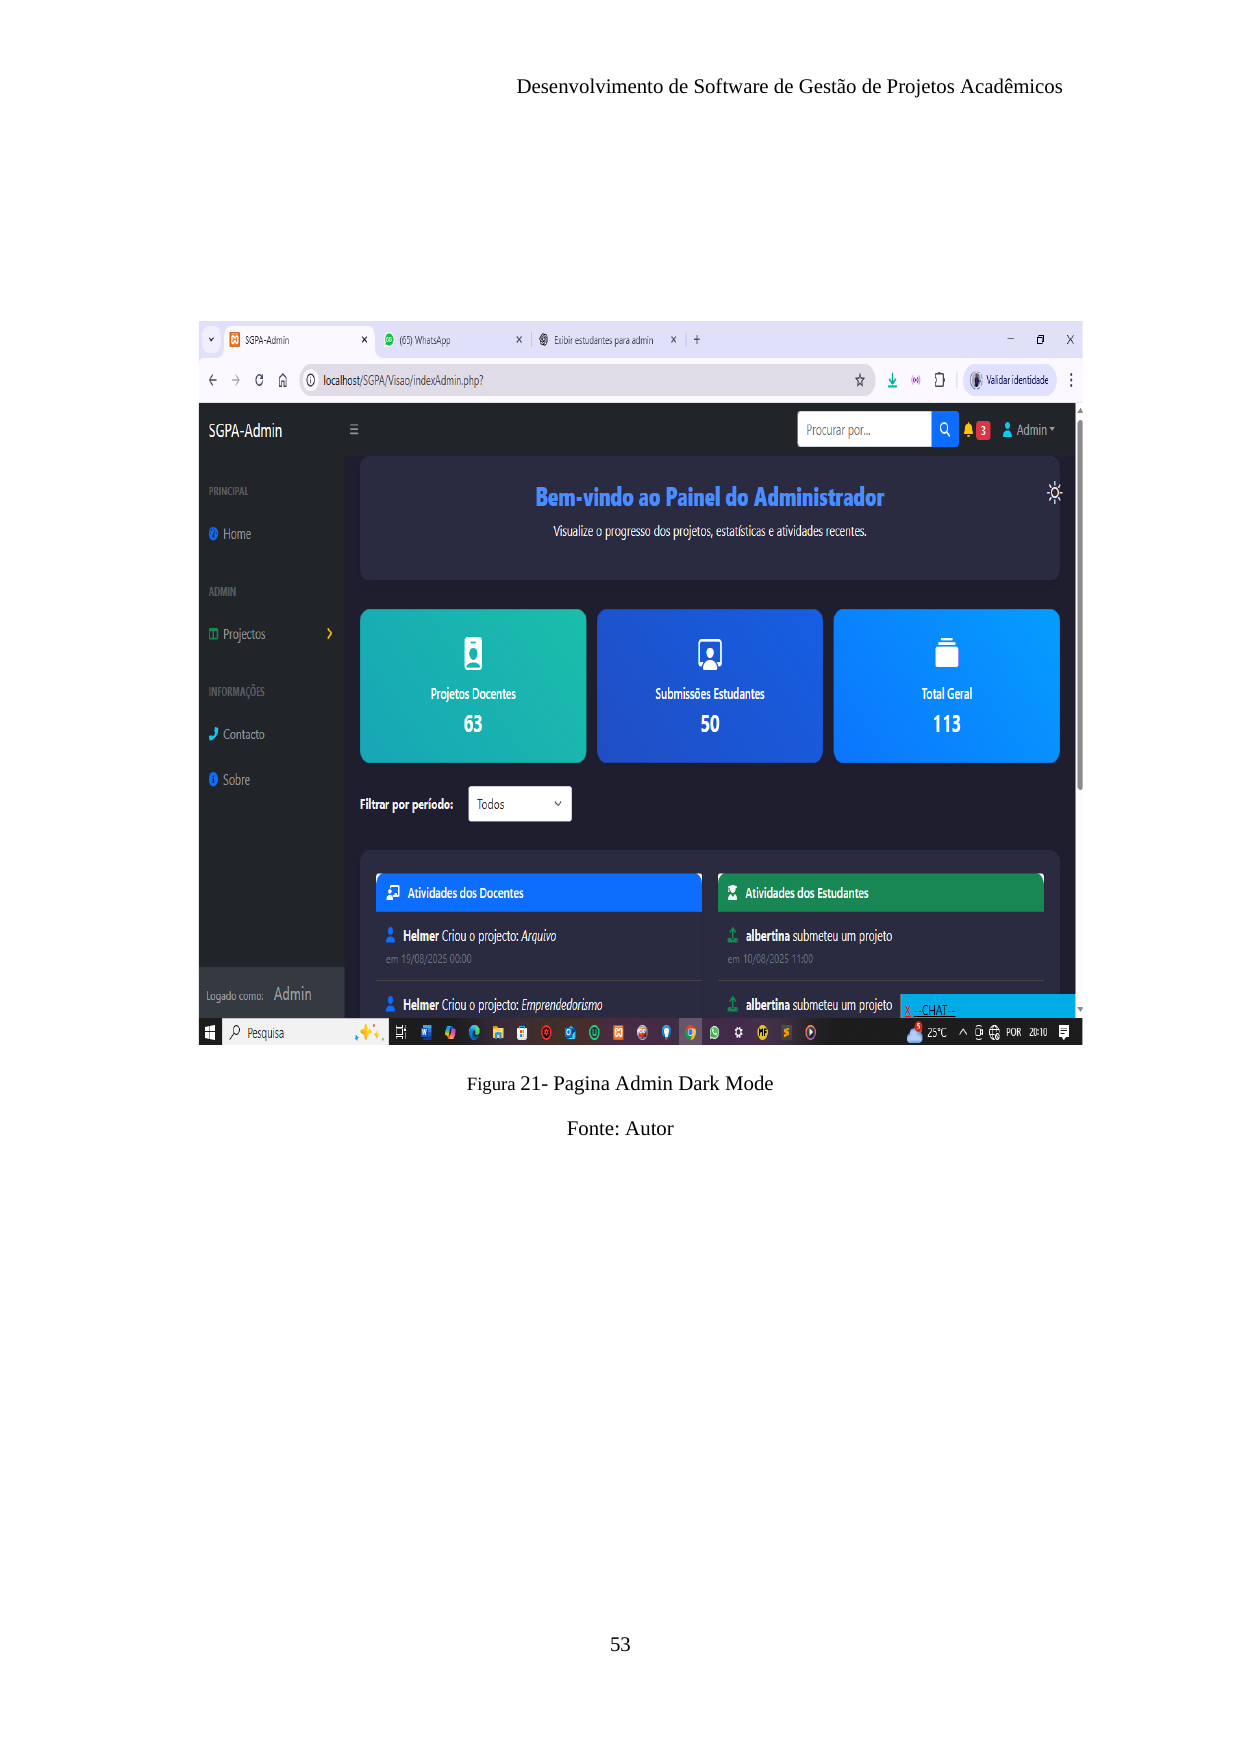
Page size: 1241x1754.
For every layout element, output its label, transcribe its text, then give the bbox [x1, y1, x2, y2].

picture [198, 321, 1083, 1043]
text Fonte: Autor [177, 1116, 1063, 1140]
